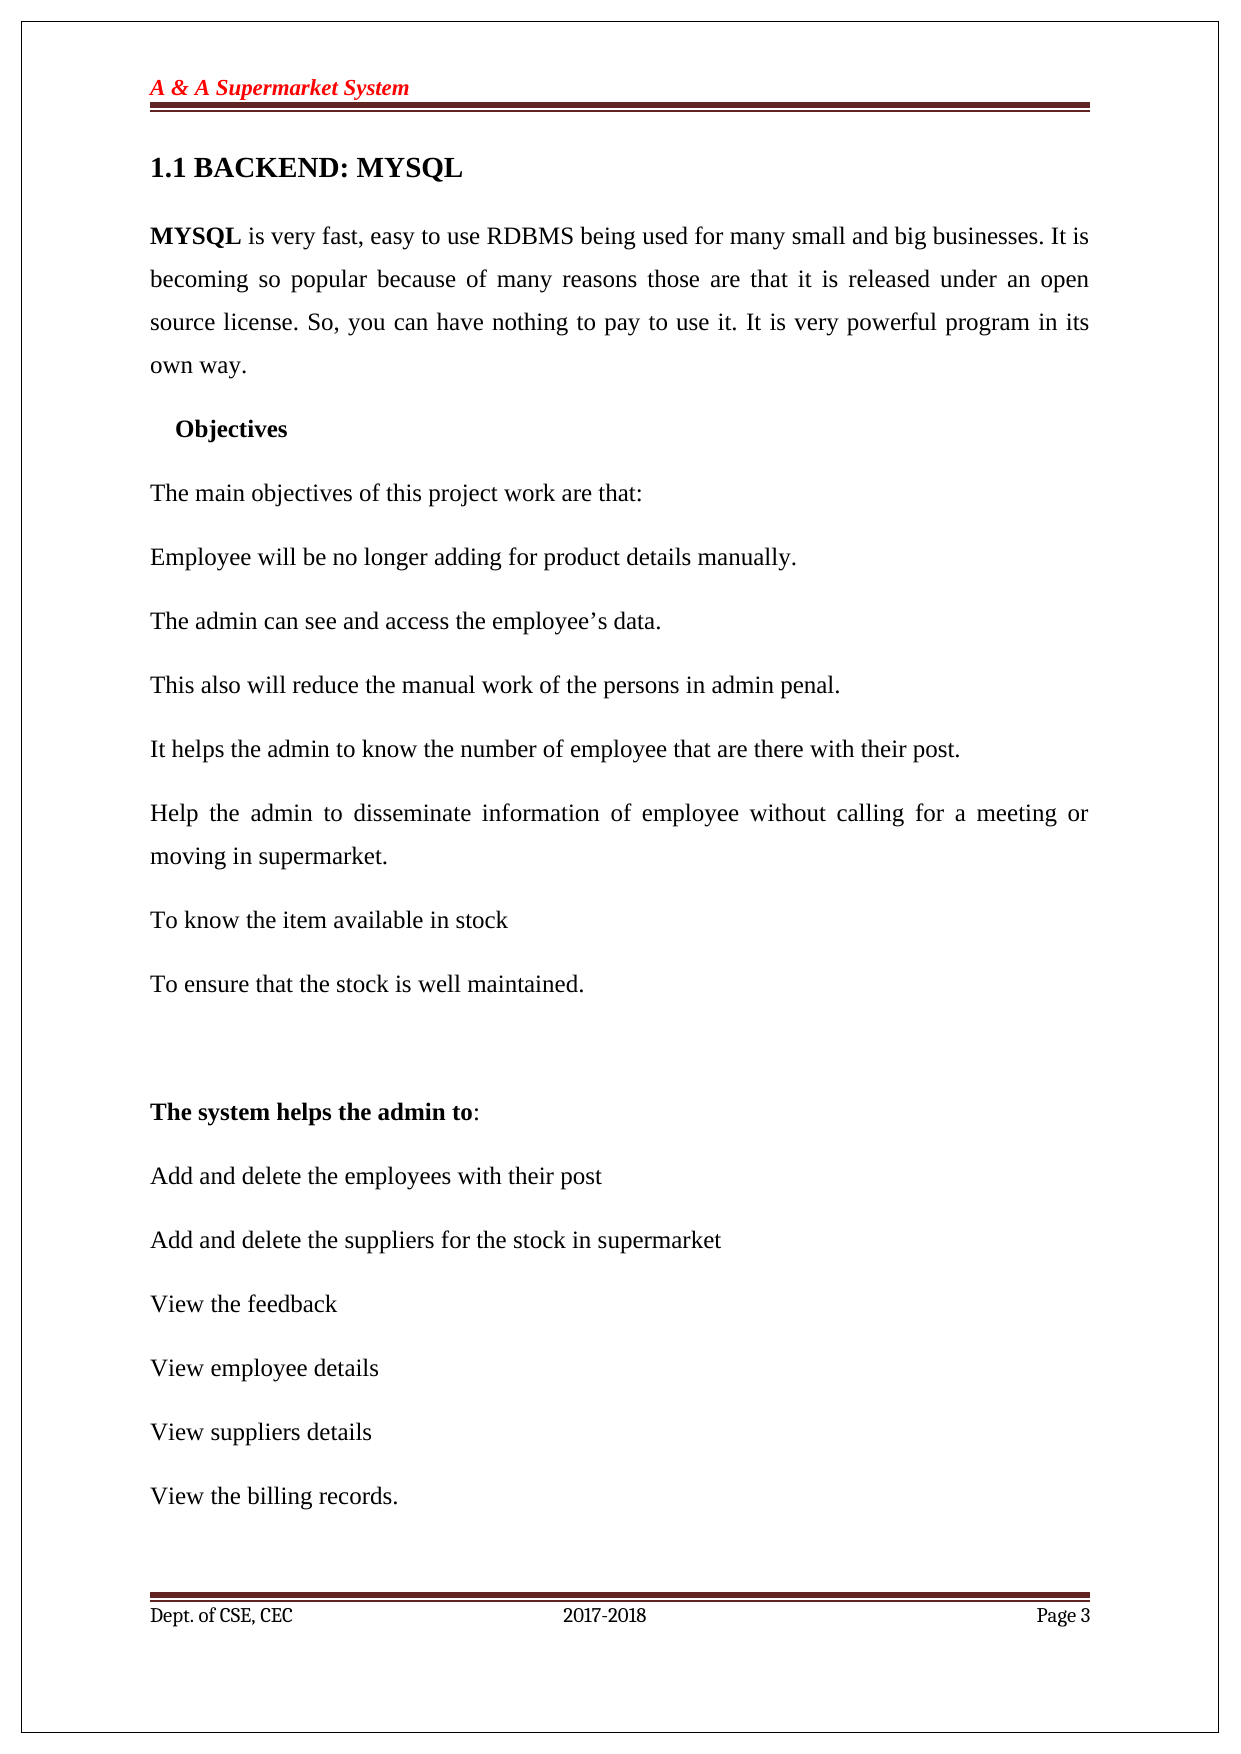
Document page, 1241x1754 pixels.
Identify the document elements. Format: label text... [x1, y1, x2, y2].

text To ensure that the stock is well maintained. [150, 969, 1090, 998]
text This also will reduce the manual work of the persons in admin penal. [150, 670, 1090, 699]
text Employee will be no longer adding for product details manually. [150, 542, 1090, 571]
text MYSQL is very fast, easy to use RDBMS being used for many small and big businesses. It is becoming so popular because of many reasons those are that it is released under an open source license. So, you can have nothing to pay to use it. It is very powerful program in its own way. [150, 221, 1090, 379]
text View the billing records. [150, 1481, 1090, 1510]
text View suppliers details [150, 1417, 1090, 1446]
text Add and delete the suppliers for the stock in supermarket [150, 1225, 1090, 1254]
text Objectives [150, 414, 1090, 443]
text To know the item available in stock [150, 905, 1090, 934]
text View employee details [150, 1353, 1090, 1382]
text The admin can see and access the employee’s data. [150, 606, 1090, 635]
text It helps the admin to know the number of employee that are there with their post. [150, 734, 1090, 763]
text The main objectives of this project work are that: [150, 478, 1090, 507]
text Help the admin to disseminate information of employee without calling for a meeting or moving in supermarket. [150, 798, 1090, 870]
text View the feedback [150, 1289, 1090, 1318]
text The system helps the admin to: [150, 1097, 1090, 1126]
text 1.1 BACKEND: MYSQL [150, 150, 1090, 183]
text Add and delete the employees with their post [150, 1161, 1090, 1190]
